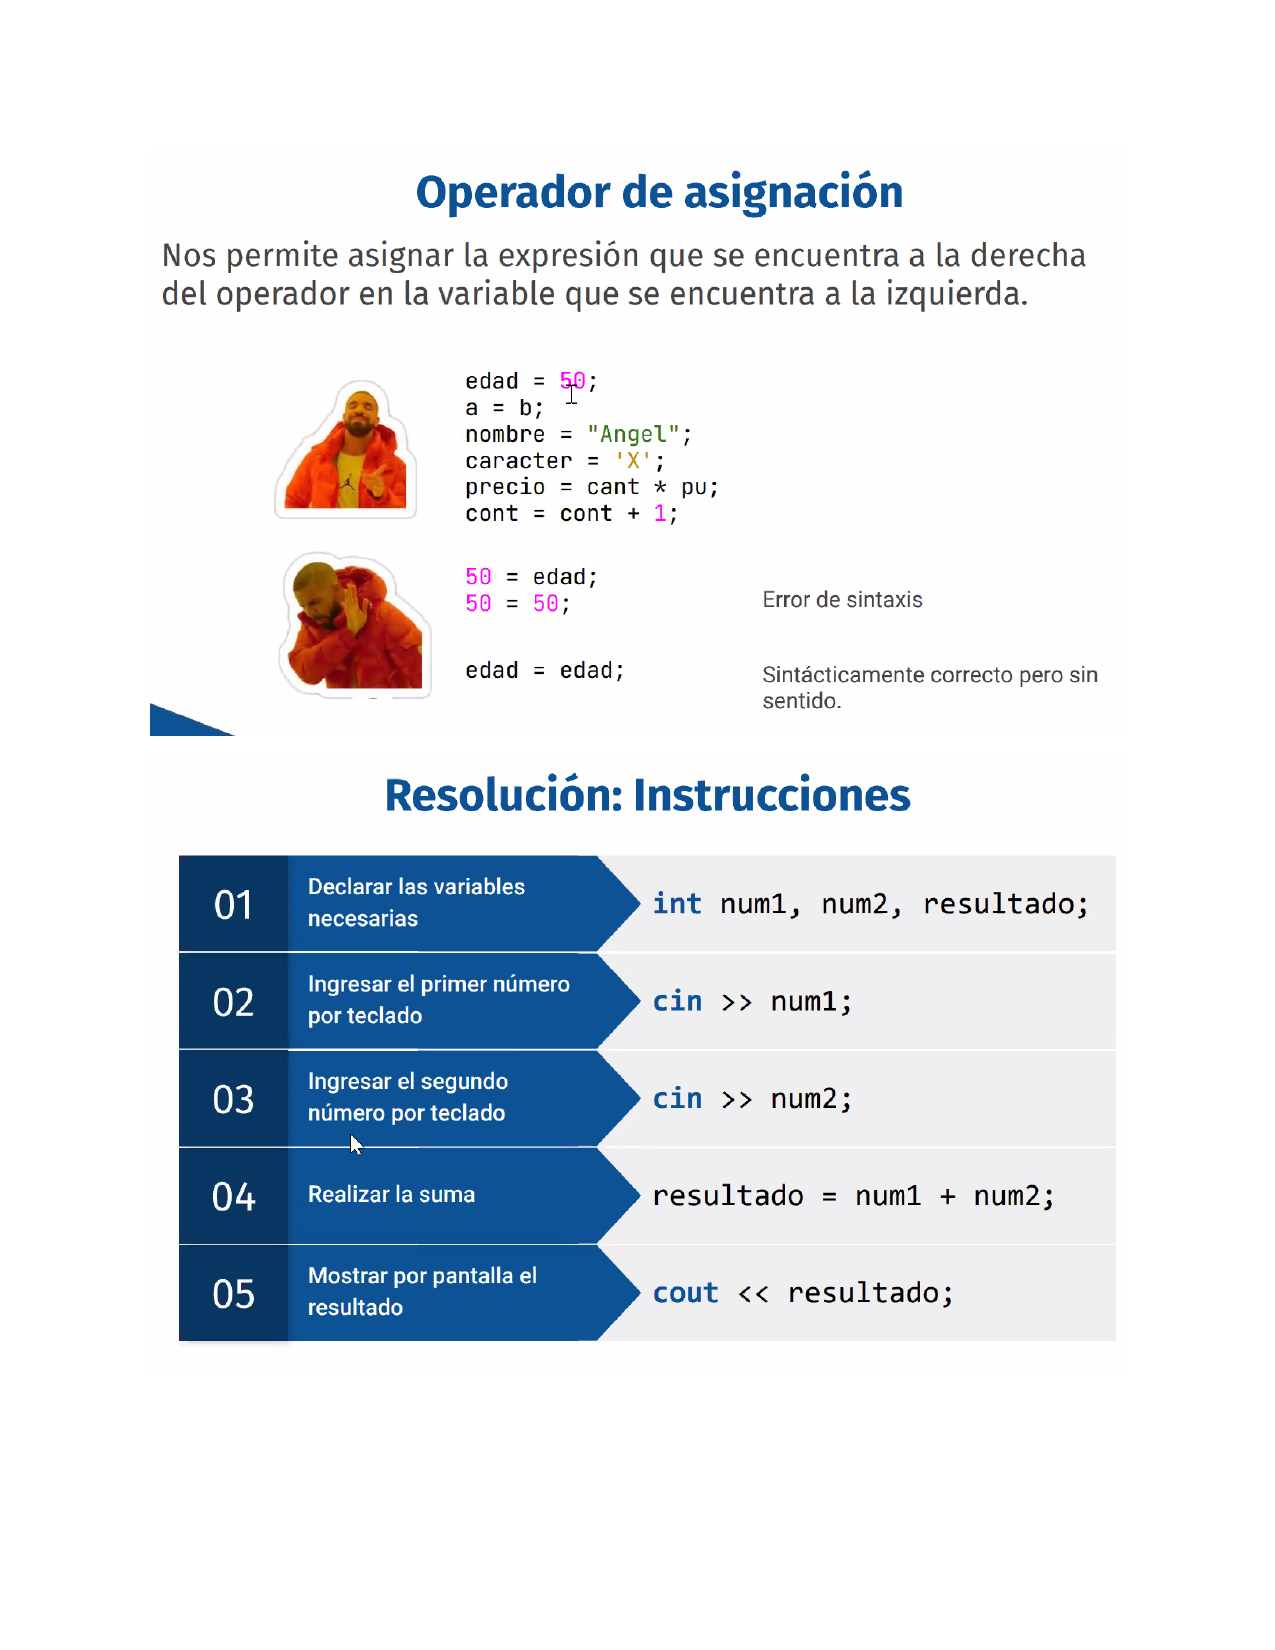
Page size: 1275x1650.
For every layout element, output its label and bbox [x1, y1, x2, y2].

picture [150, 754, 1125, 1373]
picture [150, 150, 1125, 736]
